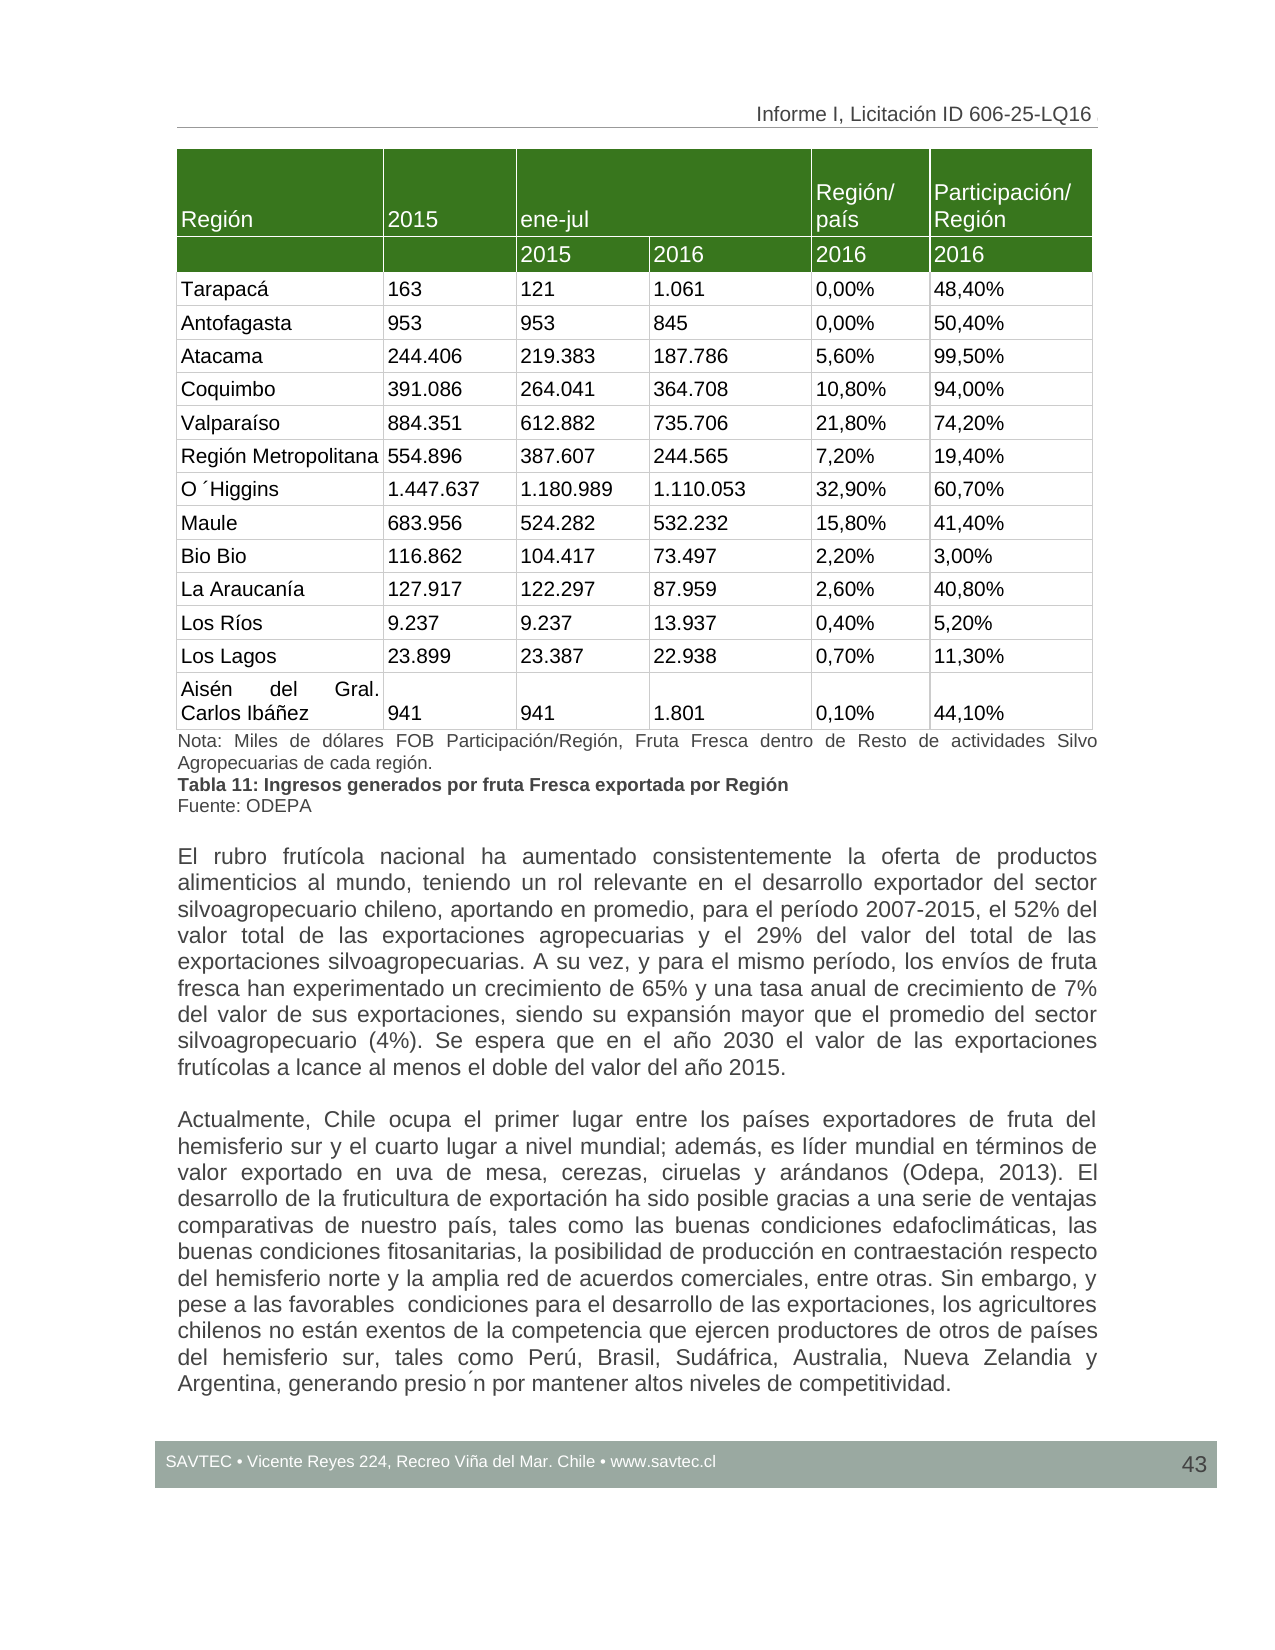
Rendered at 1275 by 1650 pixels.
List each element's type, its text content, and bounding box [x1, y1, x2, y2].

table_cell 94,00% [931, 373, 1092, 405]
table_cell 941 [384, 673, 516, 729]
table_cell 244.565 [650, 440, 811, 472]
table_cell Tarapacá [177, 273, 383, 305]
text Fuente: ODEPA [177, 795, 1098, 816]
table_cell 554.896 [384, 440, 516, 472]
table_cell Atacama [177, 340, 383, 372]
table_cell 5,60% [812, 340, 929, 372]
text Actualmente, Chile ocupa el primer lugar entre los países exportadores de fruta del hemisferio sur y el cuarto lugar a nivel mundial; además, es líder mundial en términos de valor exportado en uva de mesa, cerezas, ciruelas y arándanos (Odepa, 2013). El desarrollo de la fruticultura de exportación ha sido posible gracias a una serie de ventajas comparativas de nuestro país, tales como las buenas condiciones edafoclimáticas, las buenas condiciones fitosanitarias, la posibilidad de producción en contraestación respecto del hemisferio norte y la amplia red de acuerdos comerciales, entre otras. Sin embargo, y pese a las favorables condiciones para el desarrollo de las exportaciones, los agricultores chilenos no están exentos de la competencia que ejercen productores de otros de países del hemisferio sur, tales como Perú, Brasil, Sudáfrica, Australia, Nueva Zelandia y Argentina, generando presio ́n por mantener altos niveles de competitividad. [177, 1106, 1098, 1396]
table_cell 48,40% [931, 273, 1092, 305]
table_cell 2,60% [812, 573, 929, 605]
table_cell 1.447.637 [384, 473, 516, 505]
table_cell Los Lagos [177, 640, 383, 672]
table_cell [177, 237, 383, 272]
table_cell 2016 [650, 237, 811, 272]
table_cell 2,20% [812, 540, 929, 572]
table_cell Valparaíso [177, 406, 383, 438]
table_cell 44,10% [931, 673, 1092, 729]
table_cell 116.862 [384, 540, 516, 572]
table_cell 32,90% [812, 473, 929, 505]
table_cell 524.282 [517, 506, 649, 538]
table_cell 884.351 [384, 406, 516, 438]
table_cell 219.383 [517, 340, 649, 372]
table_cell 612.882 [517, 406, 649, 438]
table_header ene-jul [517, 149, 811, 236]
table_cell 187.786 [650, 340, 811, 372]
text Tabla 11: Ingresos generados por fruta Fresca exportada por Región [177, 773, 1098, 795]
table_cell 23.899 [384, 640, 516, 672]
table_cell 1.180.989 [517, 473, 649, 505]
table_cell 73.497 [650, 540, 811, 572]
table_cell 1.110.053 [650, 473, 811, 505]
table_cell 99,50% [931, 340, 1092, 372]
table_cell O ´Higgins [177, 473, 383, 505]
table_cell 11,30% [931, 640, 1092, 672]
table_cell 364.708 [650, 373, 811, 405]
table_cell 391.086 [384, 373, 516, 405]
text Nota: Miles de dólares FOB Participación/Región, Fruta Fresca dentro de Resto de actividades Silvo Agropecuarias de cada región. [177, 730, 1098, 773]
table_cell 953 [384, 306, 516, 338]
table_cell 953 [517, 306, 649, 338]
table_cell 0,40% [812, 606, 929, 638]
table_cell 2015 [517, 237, 649, 272]
table_cell 845 [650, 306, 811, 338]
table_cell 2016 [931, 237, 1092, 272]
table_cell 0,00% [812, 273, 929, 305]
table_cell 40,80% [931, 573, 1092, 605]
table_cell 21,80% [812, 406, 929, 438]
table_cell 127.917 [384, 573, 516, 605]
table_cell 941 [517, 673, 649, 729]
table_cell 50,40% [931, 306, 1092, 338]
table_cell 387.607 [517, 440, 649, 472]
table_cell 5,20% [931, 606, 1092, 638]
table_cell 9.237 [517, 606, 649, 638]
table_cell 19,40% [931, 440, 1092, 472]
table_cell 122.297 [517, 573, 649, 605]
table_cell 1.061 [650, 273, 811, 305]
table_cell La Araucanía [177, 573, 383, 605]
table_header 2015 [384, 149, 516, 236]
table_cell 60,70% [931, 473, 1092, 505]
table_cell 2016 [812, 237, 929, 272]
table_cell Coquimbo [177, 373, 383, 405]
table_cell 10,80% [812, 373, 929, 405]
table_cell Maule [177, 506, 383, 538]
table_cell 23.387 [517, 640, 649, 672]
table_cell 7,20% [812, 440, 929, 472]
table_cell 87.959 [650, 573, 811, 605]
table_cell 13.937 [650, 606, 811, 638]
table_cell 735.706 [650, 406, 811, 438]
table_cell 41,40% [931, 506, 1092, 538]
table_cell 121 [517, 273, 649, 305]
table_cell Los Ríos [177, 606, 383, 638]
table_cell 683.956 [384, 506, 516, 538]
table_header Región [177, 149, 383, 236]
table_cell 15,80% [812, 506, 929, 538]
table_cell [384, 237, 516, 272]
table_cell 532.232 [650, 506, 811, 538]
table_cell 22.938 [650, 640, 811, 672]
table_cell 1.801 [650, 673, 811, 729]
table_cell Aisén del Gral. Carlos Ibáñez [177, 673, 383, 729]
table_cell 0,70% [812, 640, 929, 672]
table_cell 3,00% [931, 540, 1092, 572]
table_cell 0,00% [812, 306, 929, 338]
table_cell 0,10% [812, 673, 929, 729]
table_cell 104.417 [517, 540, 649, 572]
table_cell Región Metropolitana [177, 440, 383, 472]
table_cell 163 [384, 273, 516, 305]
table_cell 264.041 [517, 373, 649, 405]
text El rubro frutícola nacional ha aumentado consistentemente la oferta de productos alimenticios al mundo, teniendo un rol relevante en el desarrollo exportador del sector silvoagropecuario chileno, aportando en promedio, para el período 2007-2015, el 52% del valor total de las exportaciones agropecuarias y el 29% del valor del total de las exportaciones silvoagropecuarias. A su vez, y para el mismo período, los envíos de fruta fresca han experimentado un crecimiento de 65% y una tasa anual de crecimiento de 7% del valor de sus exportaciones, siendo su expansión mayor que el promedio del sector silvoagropecuario (4%). Se espera que en el año 2030 el valor de las exportaciones frutícolas a lcance al menos el doble del valor del año 2015. [177, 843, 1098, 1080]
table_cell 9.237 [384, 606, 516, 638]
table_cell 244.406 [384, 340, 516, 372]
table_header Participación/ Región [931, 149, 1092, 236]
table_cell Antofagasta [177, 306, 383, 338]
table_cell Bio Bio [177, 540, 383, 572]
table_header Región/ país [812, 149, 929, 236]
table_cell 74,20% [931, 406, 1092, 438]
